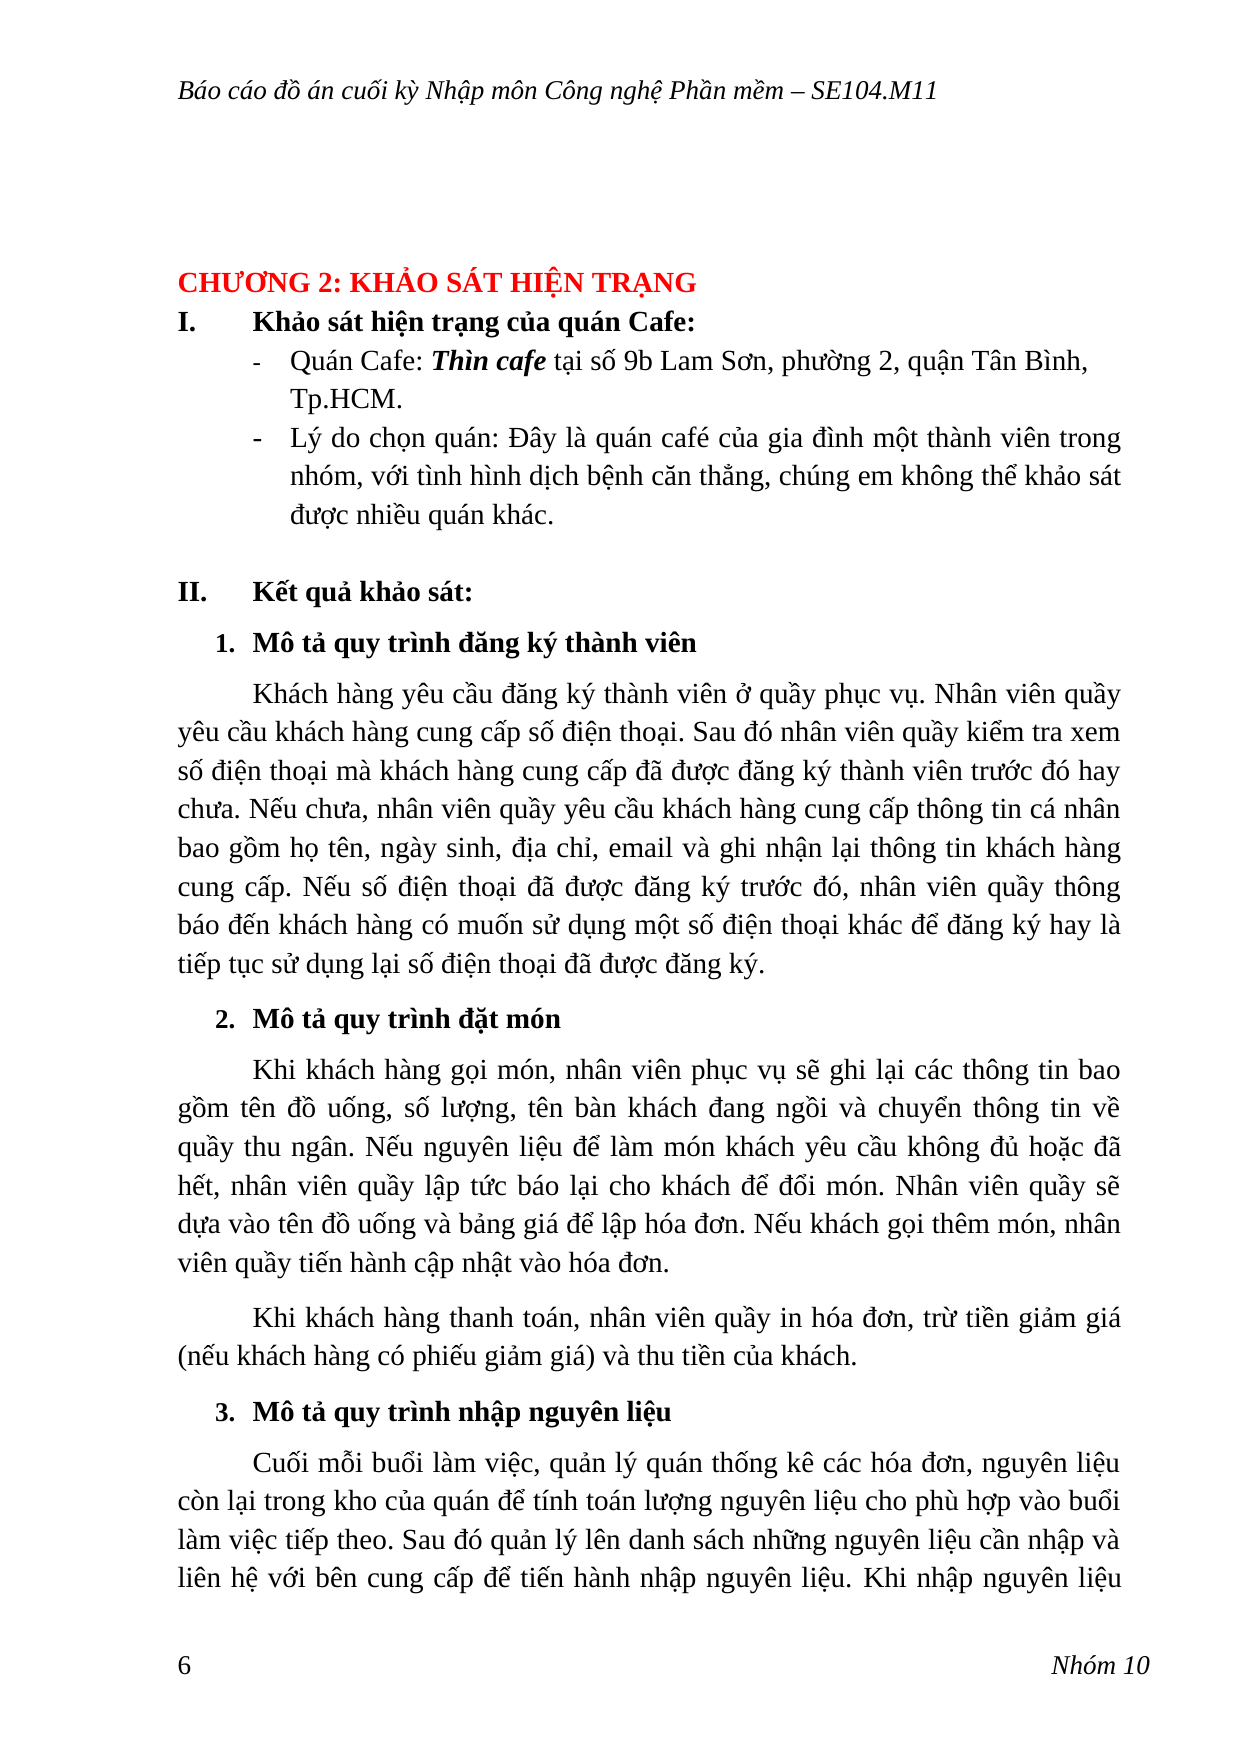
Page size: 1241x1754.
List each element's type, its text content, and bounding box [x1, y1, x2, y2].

text Khi khách hàng gọi món, nhân viên phục vụ sẽ ghi lại các thông tin bao gồm tên đồ uống, số lượng, tên bàn khách đang ngồi và chuyển thông tin về quầy thu ngân. Nếu nguyên liệu để làm món khách yêu cầu không đủ hoặc đã hết, nhân viên quầy lập tức báo lại cho khách để đổi món. Nhân viên quầy sẽ dựa vào tên đồ uống và bảng giá để lập hóa đơn. Nếu khách gọi thêm món, nhân viên quầy tiến hành cập nhật vào hóa đơn. [177, 1052, 1122, 1278]
text Khách hàng yêu cầu đăng ký thành viên ở quầy phục vụ. Nhân viên quầy yêu cầu khách hàng cung cấp số điện thoại. Sau đó nhân viên quầy kiểm tra xem số điện thoại mà khách hàng cung cấp đã được đăng ký thành viên trước đó hay chưa. Nếu chưa, nhân viên quầy yêu cầu khách hàng cung cấp thông tin cá nhân bao gồm họ tên, ngày sinh, địa chỉ, email và ghi nhận lại thông tin khách hàng cung cấp. Nếu số điện thoại đã được đăng ký trước đó, nhân viên quầy thông báo đến khách hàng có muốn sử dụng một số điện thoại khác để đăng ký hay là tiếp tục sử dụng lại số điện thoại đã được đăng ký. [177, 676, 1122, 979]
list Lý do chọn quán: Đây là quán café của gia đình một thành viên trong nhóm, với tình hình dịch bệnh căn thẳng, chúng em không thể khảo sát được nhiều quán khác. [252, 420, 1122, 530]
list Quán Cafe: Thìn cafe tại số 9b Lam Sơn, phường 2, quận Tân Bình, Tp.HCM. [252, 343, 1122, 415]
subtitle Mô tả quy trình đặt món [215, 1001, 1122, 1034]
subtitle Mô tả quy trình đăng ký thành viên [215, 625, 1122, 658]
subtitle Mô tả quy trình nhập nguyên liệu [215, 1394, 1122, 1427]
list Kết quả khảo sát: [177, 574, 1122, 607]
text Khi khách hàng thanh toán, nhân viên quầy in hóa đơn, trừ tiền giảm giá (nếu khách hàng có phiếu giảm giá) và thu tiền của khách. [177, 1300, 1122, 1372]
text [177, 1445, 1122, 1594]
list Khảo sát hiện trạng của quán Cafe: [177, 304, 1122, 338]
subtitle CHƯƠNG 2: KHẢO SÁT HIỆN TRẠNG [177, 266, 1122, 299]
